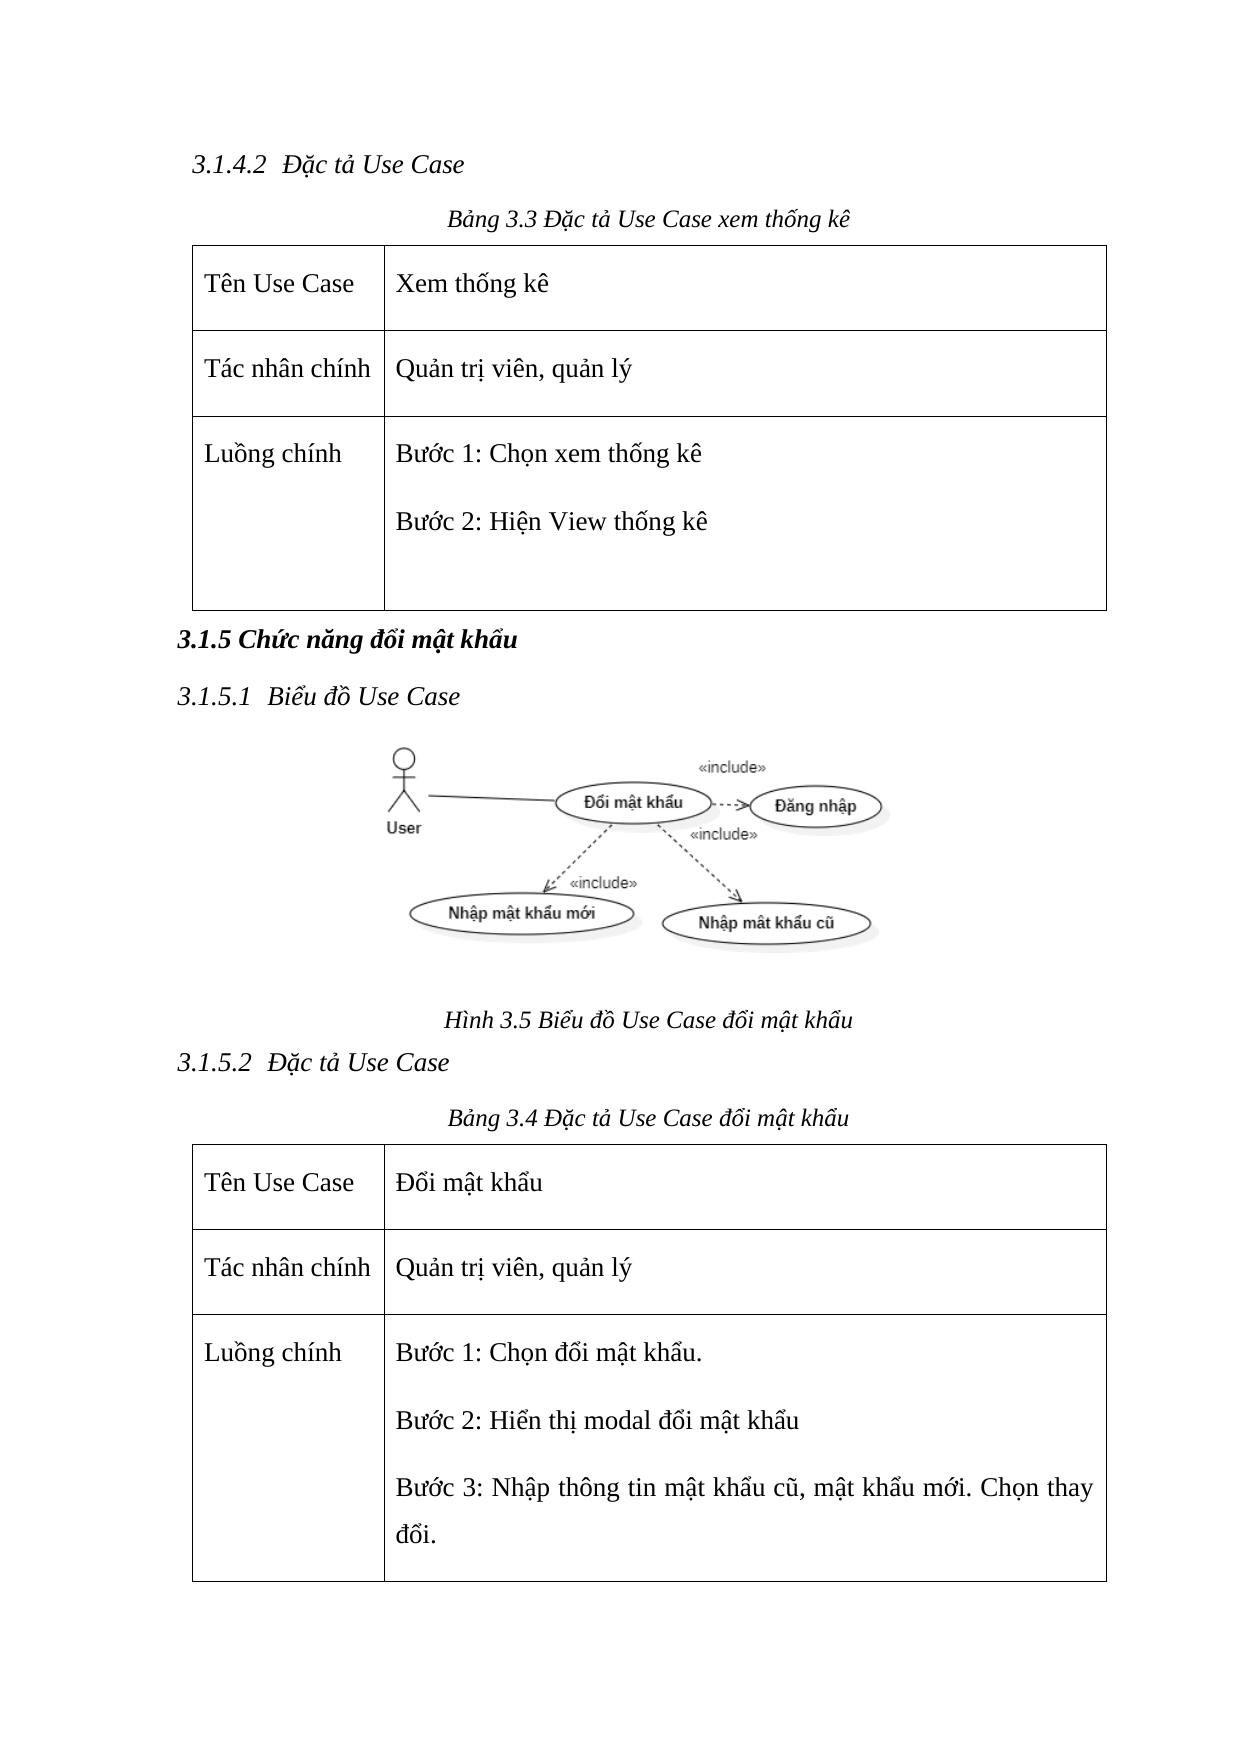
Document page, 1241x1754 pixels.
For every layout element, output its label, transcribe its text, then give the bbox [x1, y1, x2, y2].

text Bảng .3 Đặc tả Use Case xem thống kê [177, 204, 1122, 233]
table_cell Tác nhân chính [193, 331, 384, 416]
subtitle Đặc tả Use Case [192, 148, 1122, 179]
table_cell Luồng chính [193, 1315, 384, 1581]
table_header Tên Use Case [193, 1145, 384, 1229]
table_cell Quản trị viên, quản lý [385, 1230, 1106, 1314]
subtitle Chức năng đổi mật khẩu [177, 624, 1122, 655]
table_header Xem thống kê [385, 246, 1106, 330]
text Hình . Biểu đồ Use Case đổi mật khẩu [177, 1005, 1122, 1034]
picture [369, 736, 930, 993]
table_cell Tác nhân chính [193, 1230, 384, 1314]
table_cell Luồng chính [193, 417, 384, 610]
table_cell Quản trị viên, quản lý [385, 331, 1106, 416]
table_cell Bước 1: Chọn xem thống kê Bước 2: Hiện View thống kê [385, 417, 1106, 610]
subtitle Biểu đồ Use Case [177, 680, 1122, 711]
text Bảng .4 Đặc tả Use Case đổi mật khẩu [177, 1103, 1122, 1131]
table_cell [385, 1315, 1106, 1581]
table_header Đổi mật khẩu [385, 1145, 1106, 1229]
table_header Tên Use Case [193, 246, 384, 330]
subtitle Đặc tả Use Case [177, 1047, 1122, 1078]
